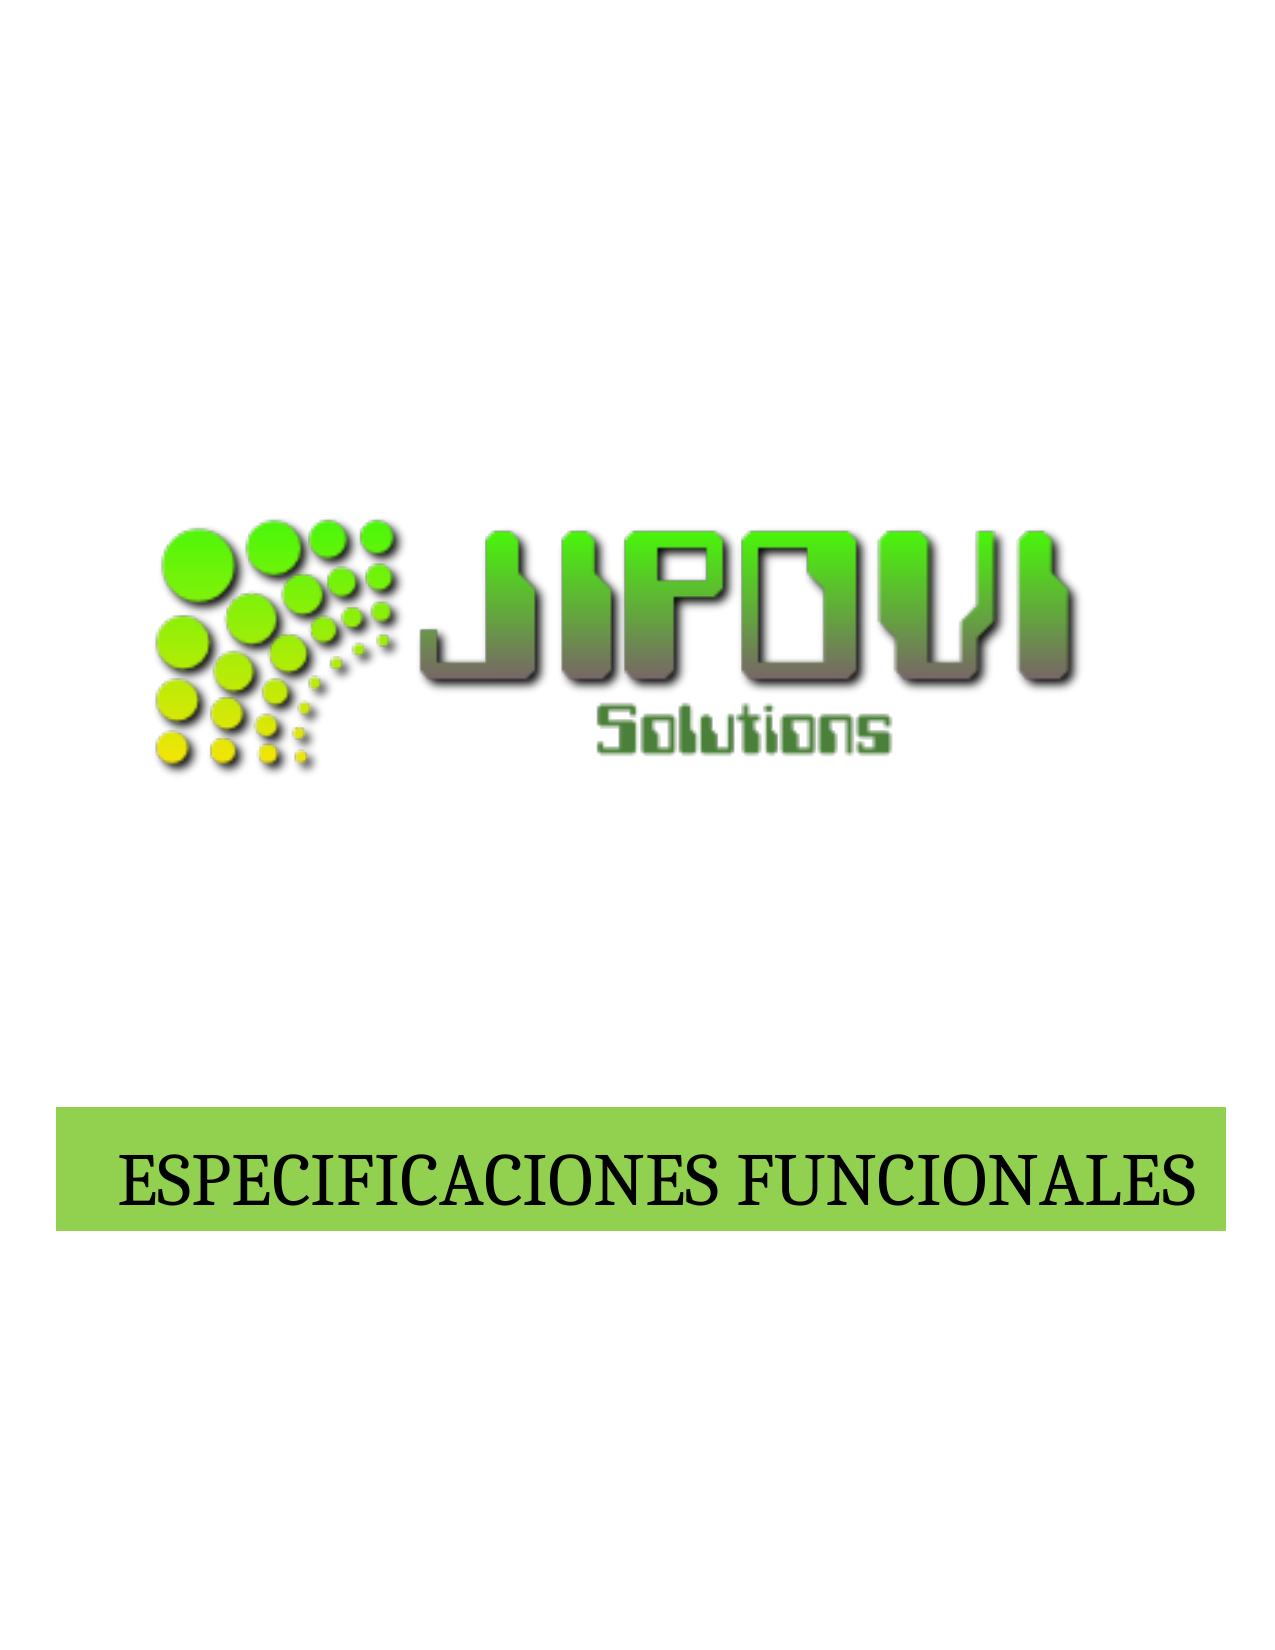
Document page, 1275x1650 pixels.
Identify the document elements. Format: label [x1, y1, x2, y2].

picture [130, 494, 1093, 789]
